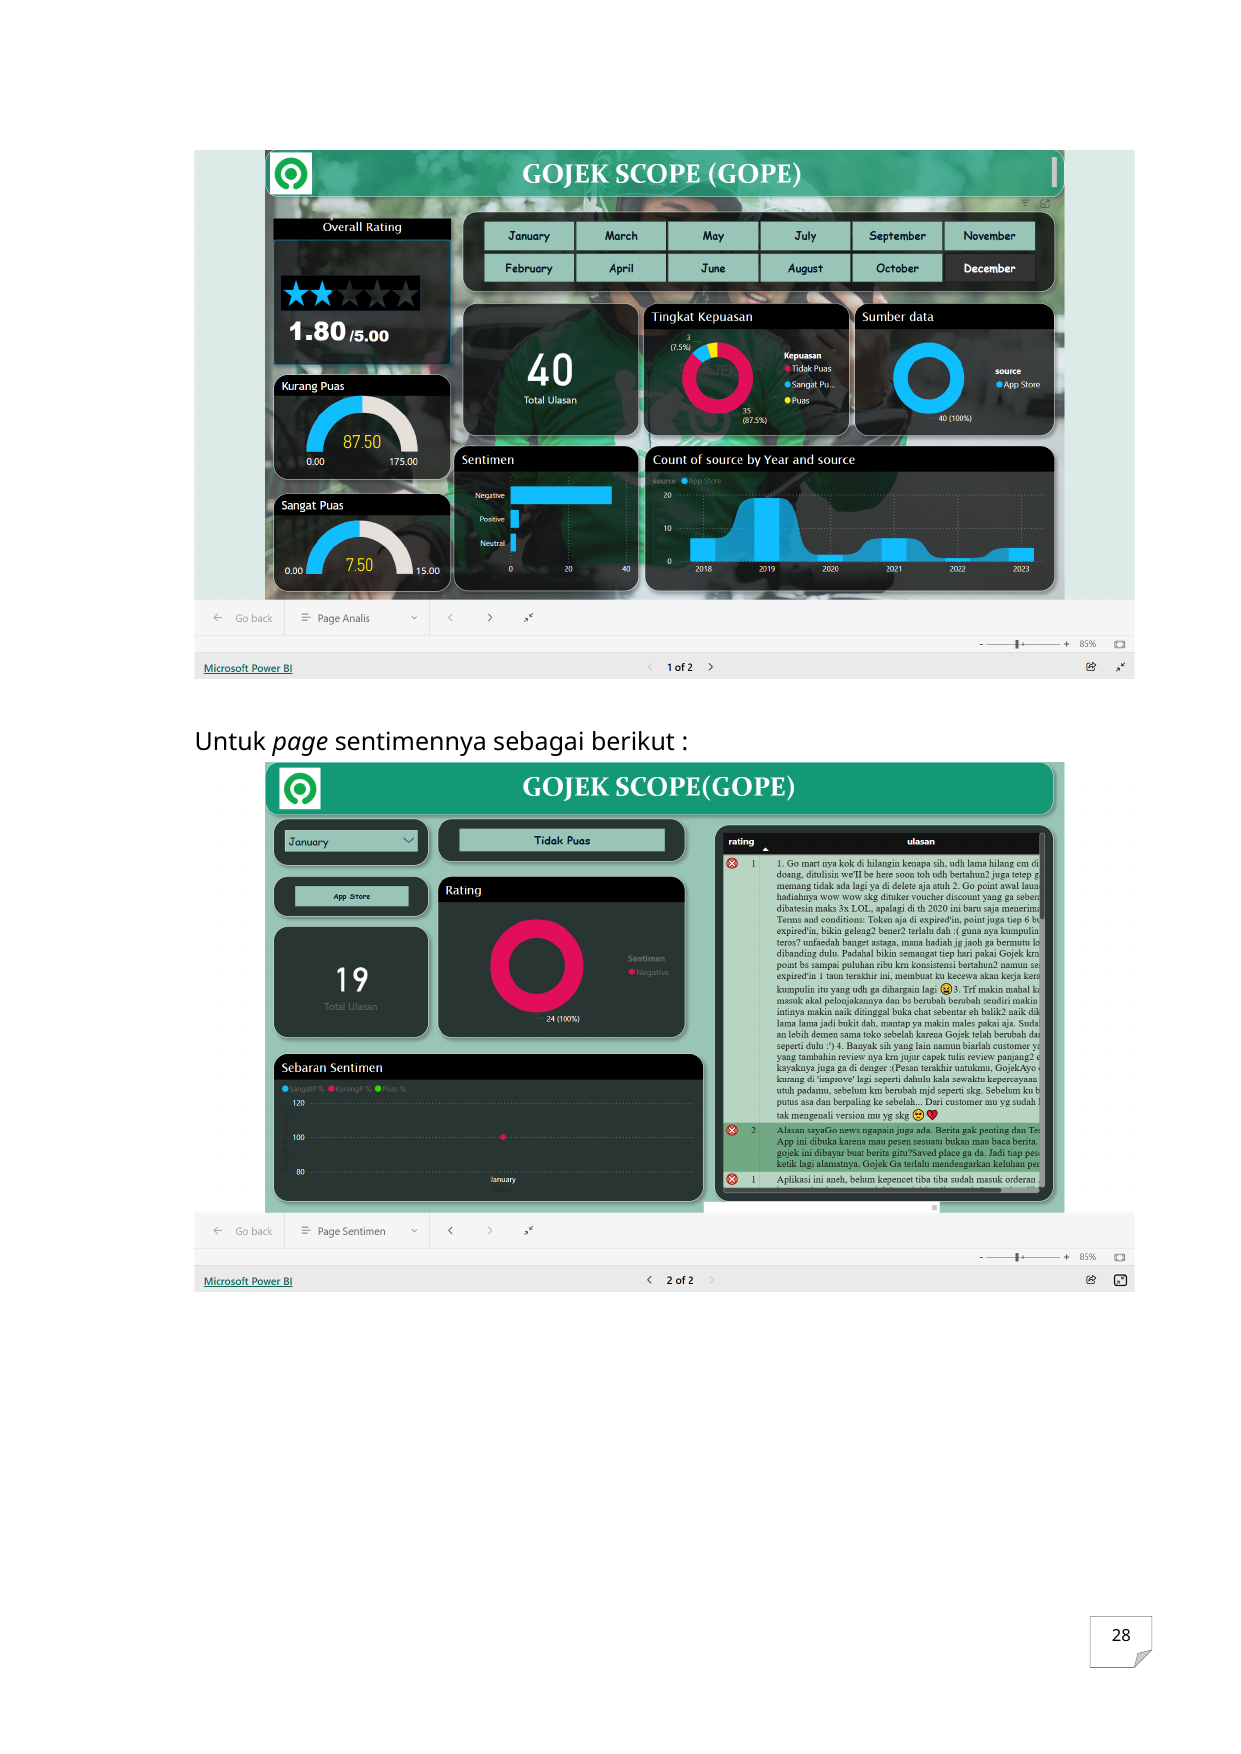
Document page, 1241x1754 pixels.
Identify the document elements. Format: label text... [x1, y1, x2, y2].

picture [194, 150, 1135, 679]
picture [194, 762, 1135, 1292]
list Untuk page sentimennya sebagai berikut : [194, 723, 1090, 757]
